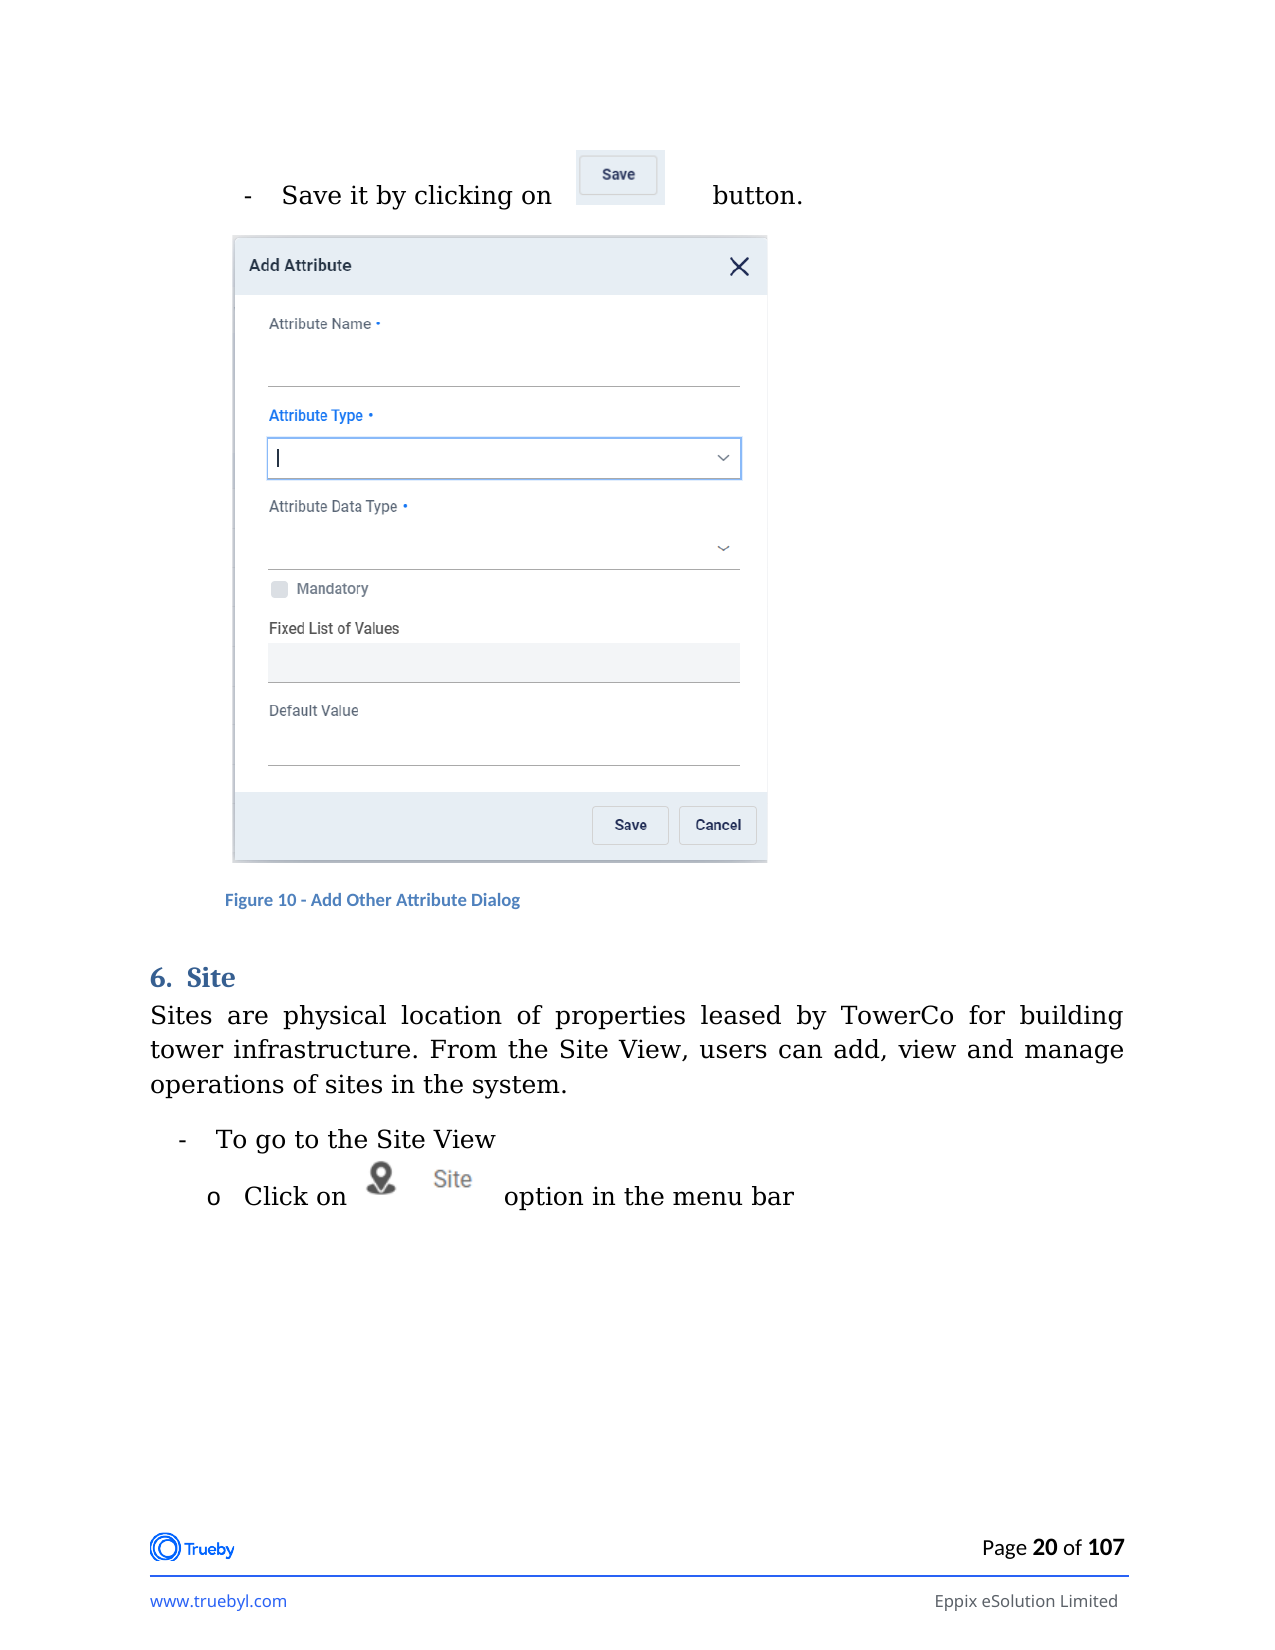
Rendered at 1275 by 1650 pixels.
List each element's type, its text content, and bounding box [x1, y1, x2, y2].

text Figure 10 - Add Other Attribute Dialog [150, 888, 1125, 911]
text Sites are physical location of properties leased by TowerCo for building tower infrastructure. From the Site View, users can add, view and manage operations of sites in the system. [150, 999, 1125, 1098]
picture [149, 1532, 235, 1561]
picture [362, 1158, 488, 1205]
picture [576, 150, 665, 205]
list Save it by clicking on button. [244, 150, 1125, 210]
list To go to the Site View [178, 1123, 1125, 1153]
picture [232, 235, 768, 863]
list Click on option in the menu bar [206, 1158, 1125, 1212]
subtitle Site [150, 961, 1125, 994]
